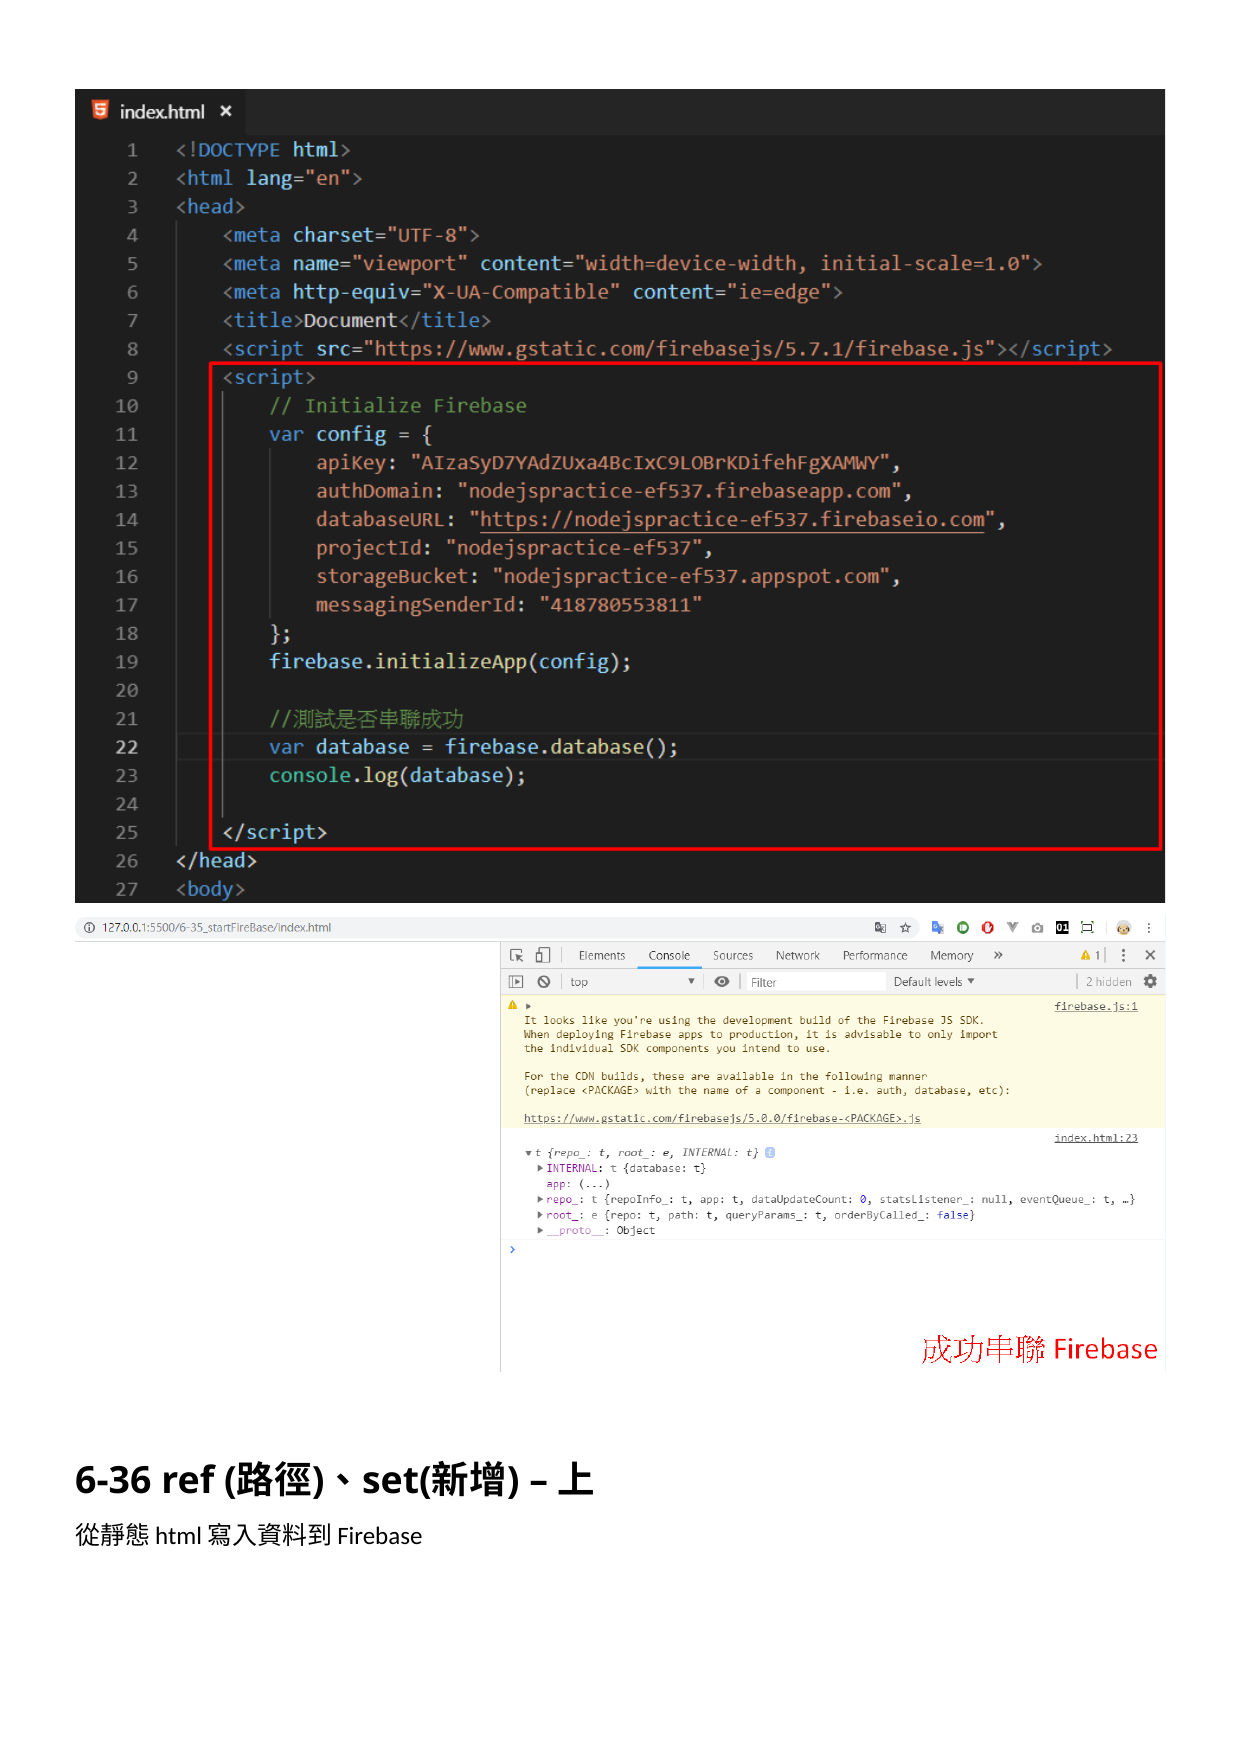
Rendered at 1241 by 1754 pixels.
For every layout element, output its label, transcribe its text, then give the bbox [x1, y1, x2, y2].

picture [75, 914, 1166, 1372]
text 從靜態html寫入資料到Firebase [75, 1514, 1165, 1552]
picture [75, 89, 1166, 903]
subtitle 6-36 ref (路徑)、set(新增) – 上 [75, 1439, 1165, 1514]
